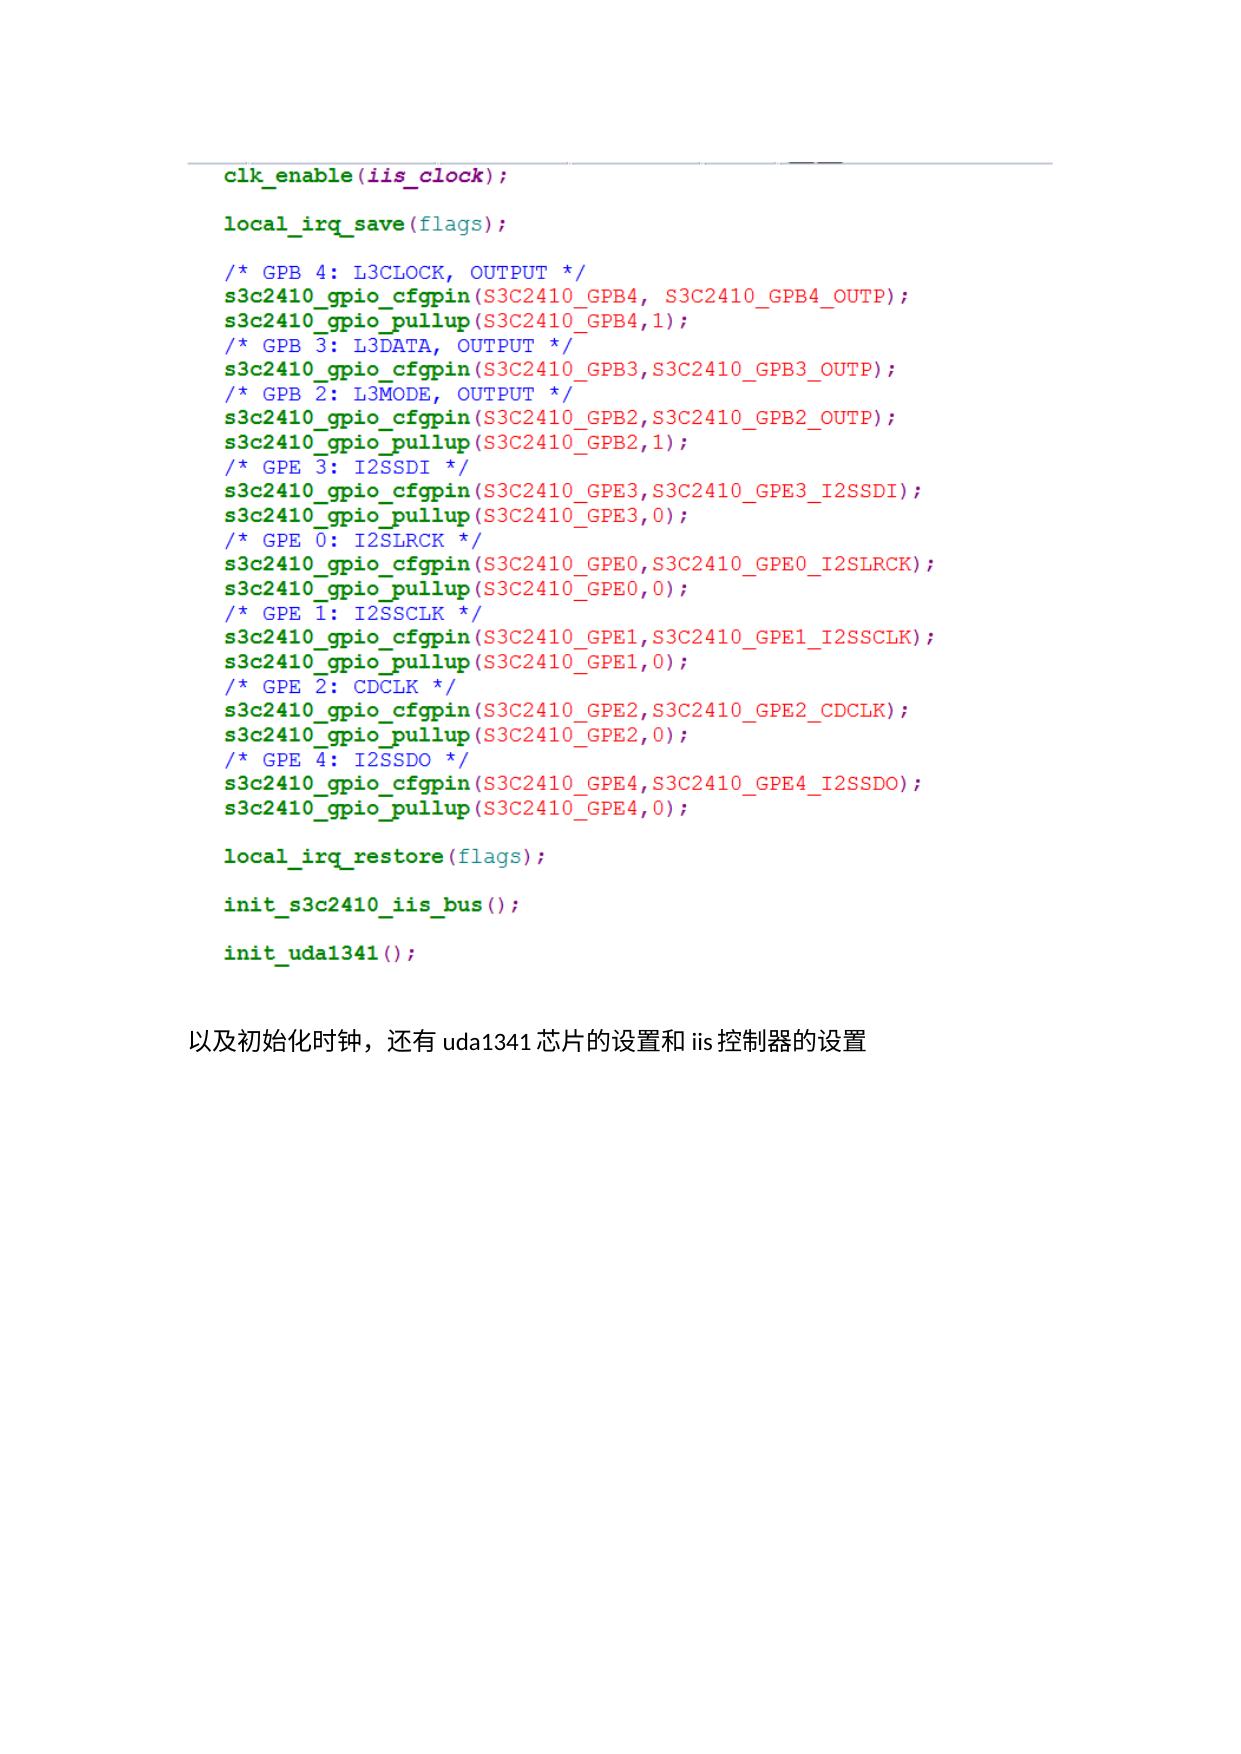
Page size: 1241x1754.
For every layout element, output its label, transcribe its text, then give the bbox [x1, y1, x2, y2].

picture [187, 162, 1053, 987]
text 以及初始化时钟，还有uda1341芯片的设置和iis控制器的设置 [187, 1007, 1053, 1072]
